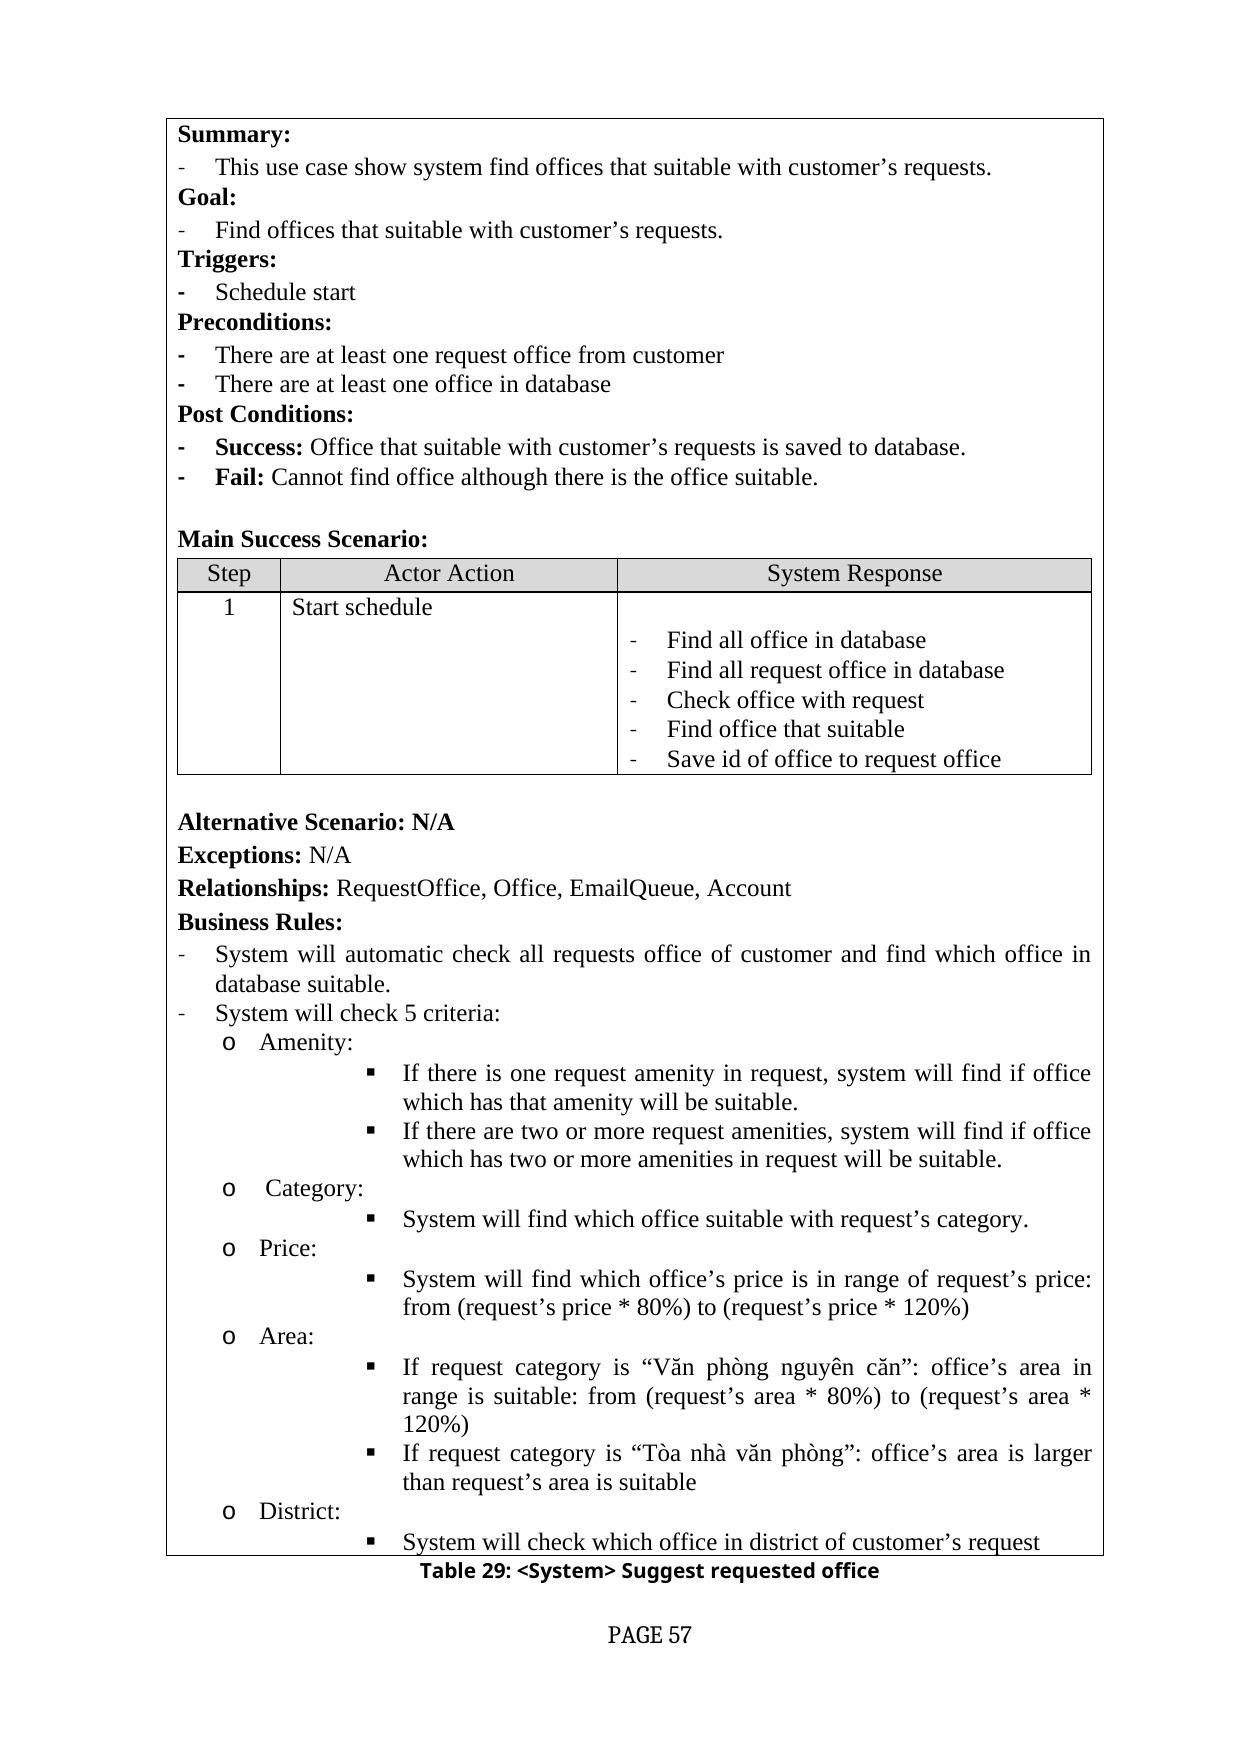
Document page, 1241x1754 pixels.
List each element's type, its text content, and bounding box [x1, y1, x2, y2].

text Table 28: <System> Suggest requested office [177, 1556, 1122, 1585]
